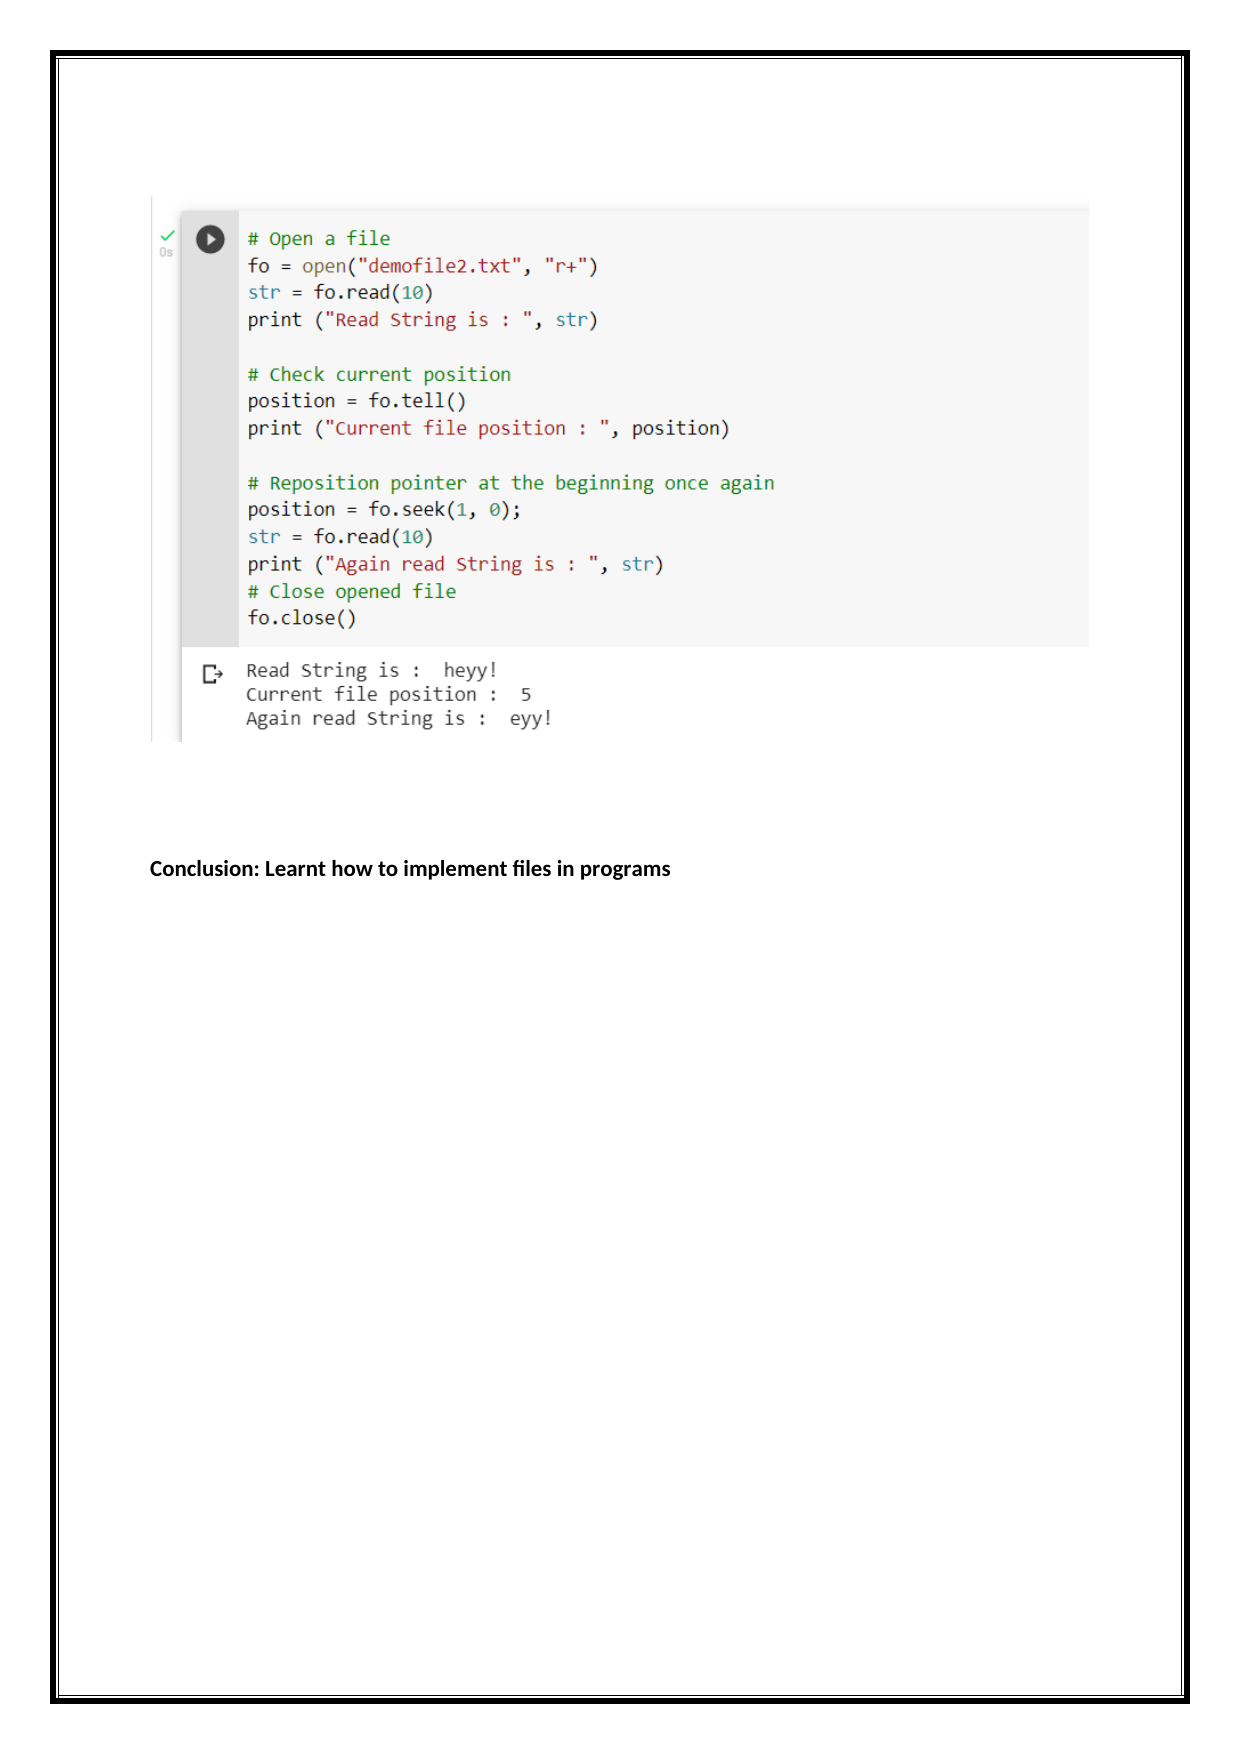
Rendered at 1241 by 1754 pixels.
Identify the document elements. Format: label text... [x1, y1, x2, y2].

picture [150, 196, 1089, 742]
text Conclusion: Learnt how to implement files in programs [150, 854, 1090, 882]
